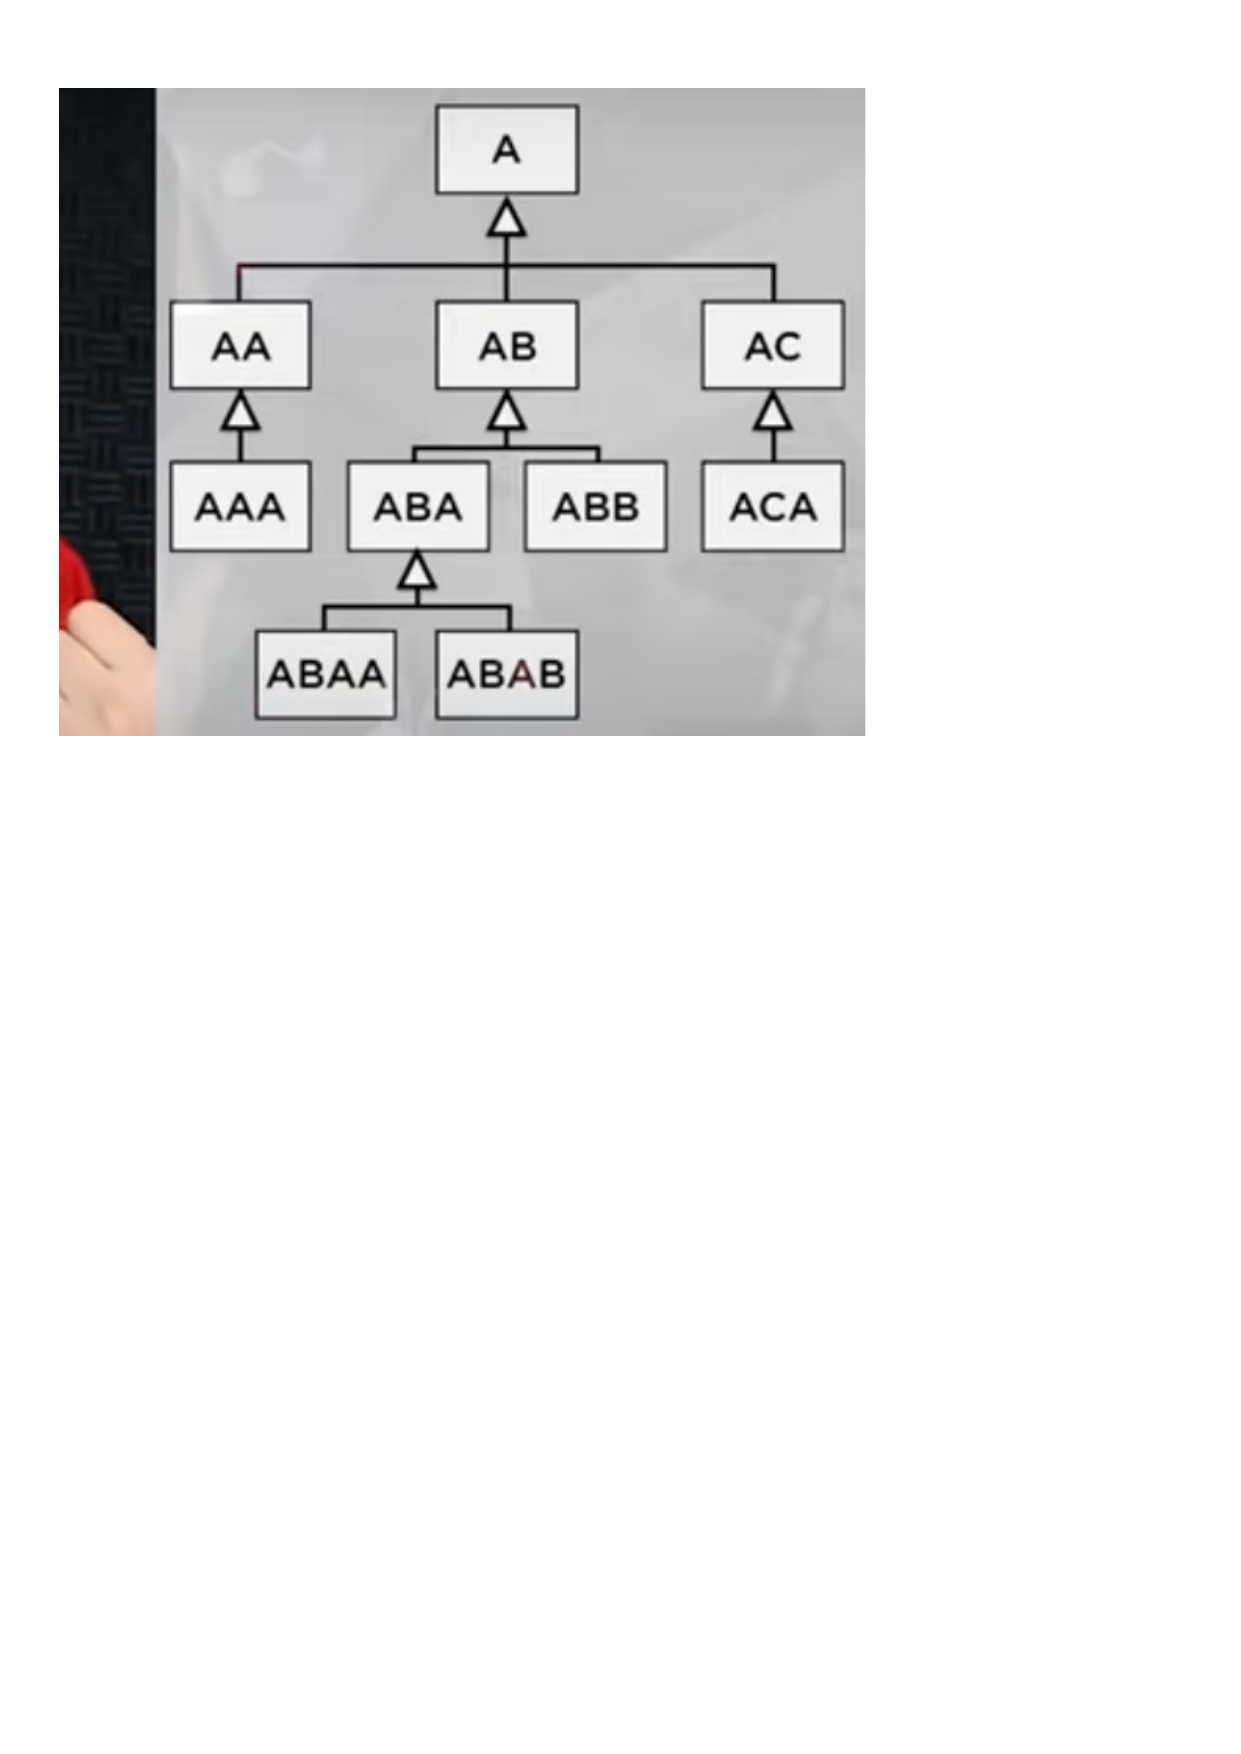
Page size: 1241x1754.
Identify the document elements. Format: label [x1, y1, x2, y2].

picture [59, 88, 866, 736]
